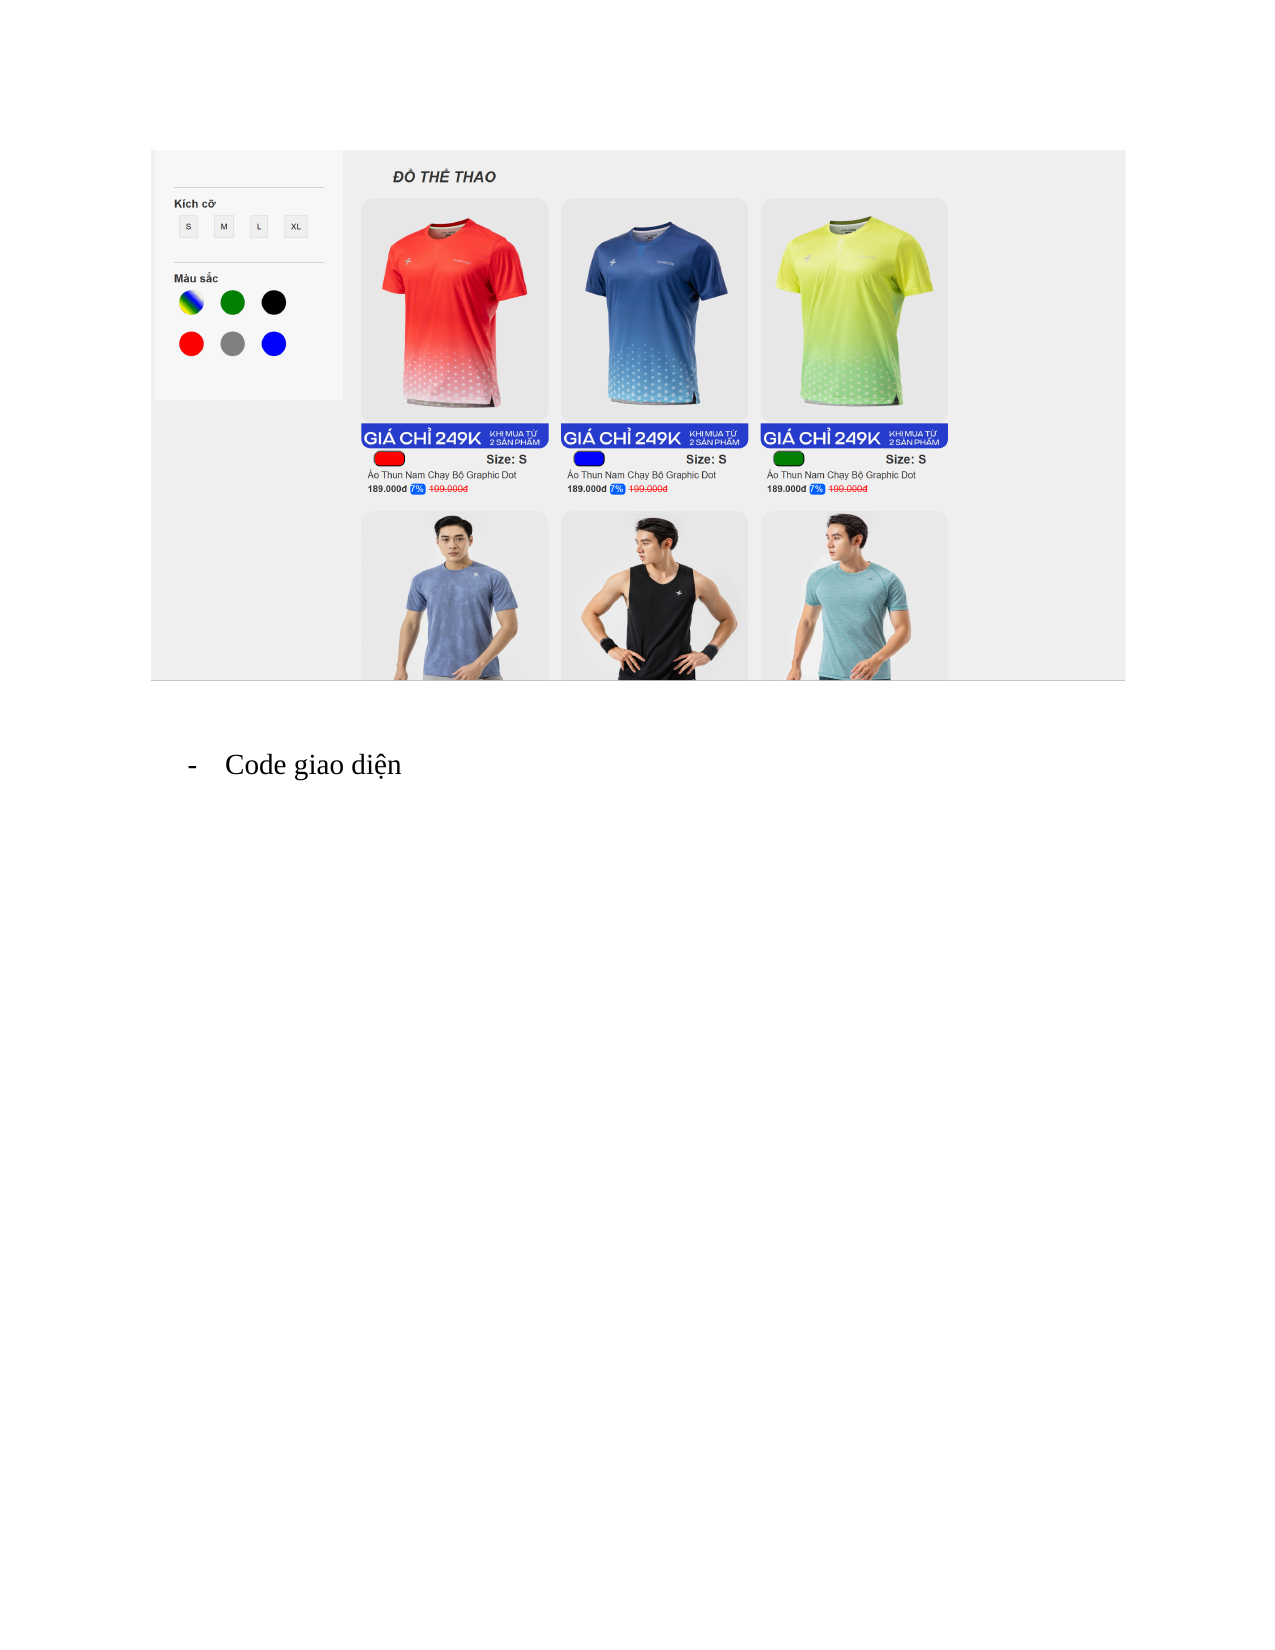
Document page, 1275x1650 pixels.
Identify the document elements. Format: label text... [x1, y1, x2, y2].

list Code giao diện [187, 747, 1125, 781]
picture [150, 150, 1125, 681]
